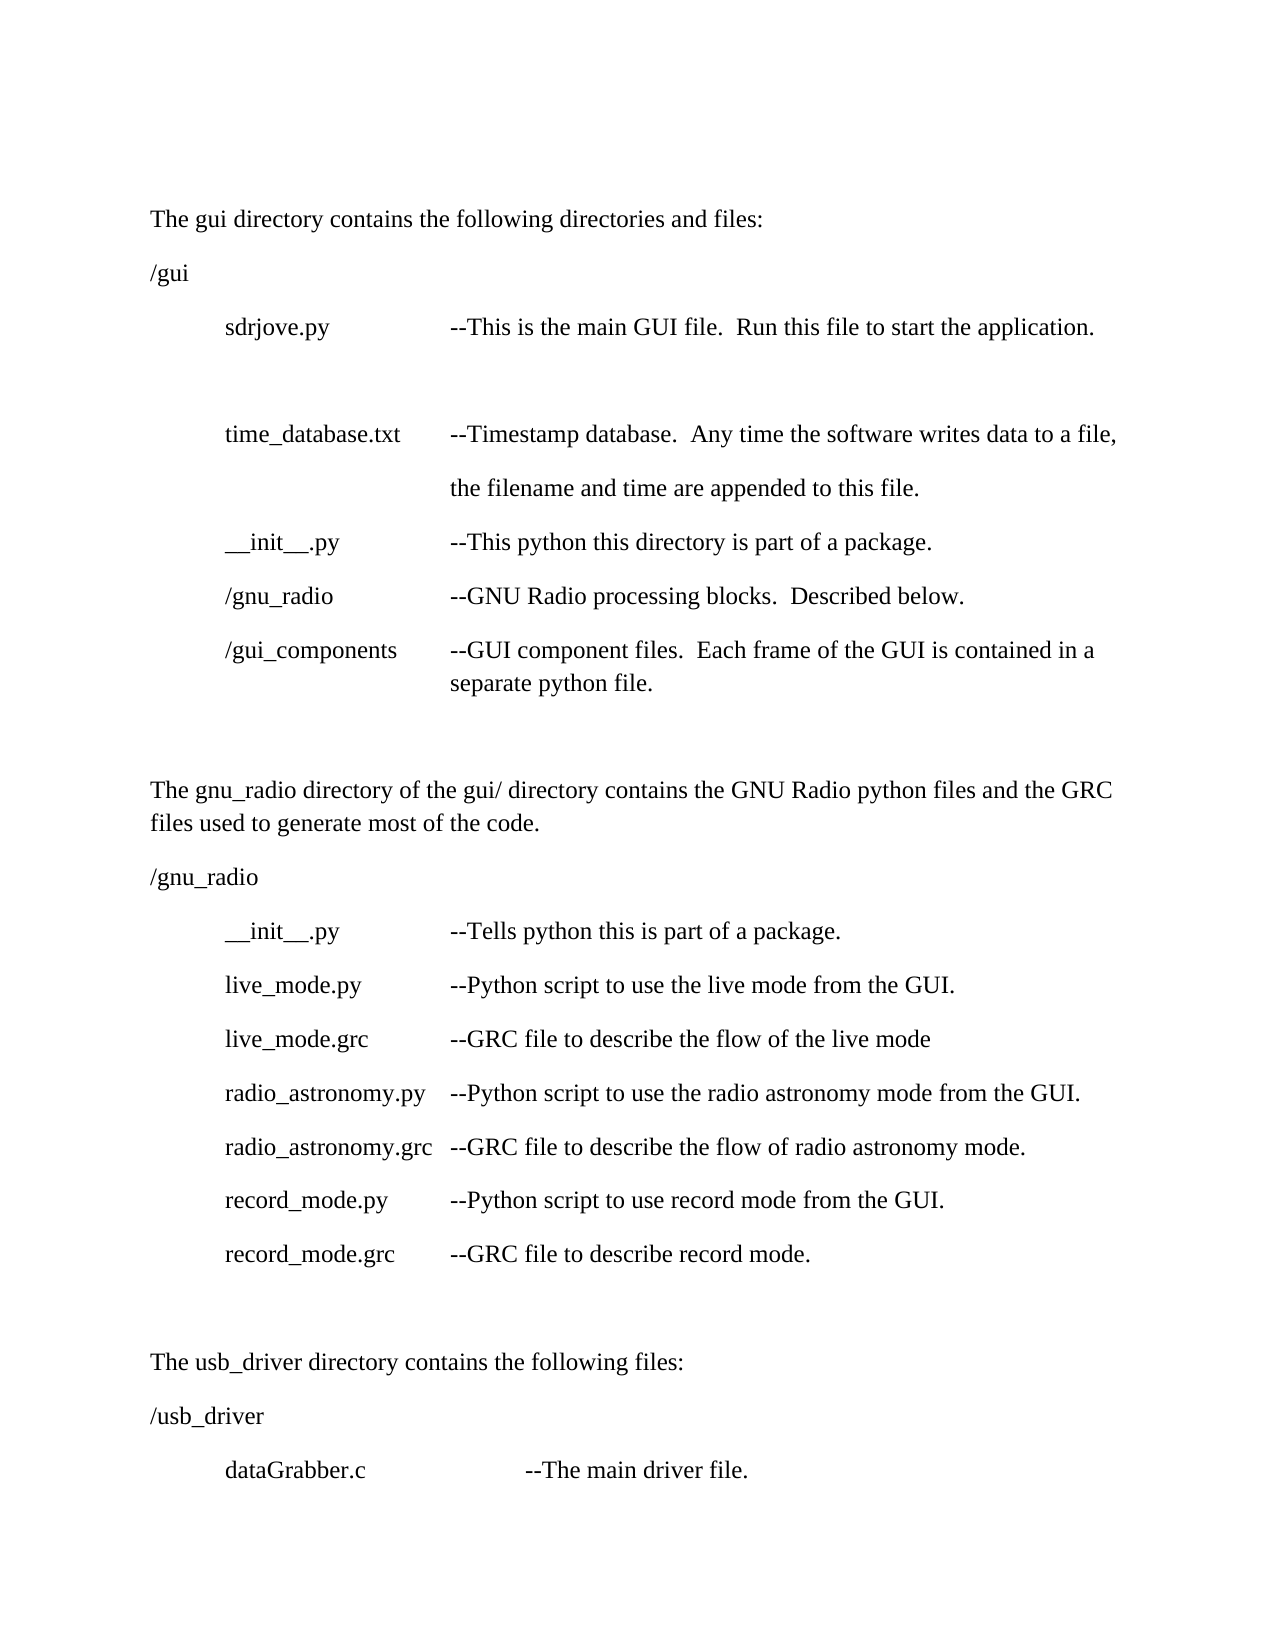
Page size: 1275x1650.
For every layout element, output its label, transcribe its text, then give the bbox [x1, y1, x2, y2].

text sdrjove.py --This is the main GUI file. Run this file to start the application. [150, 312, 1125, 340]
text __init__.py --Tells python this is part of a package. [150, 916, 1125, 945]
text radio_astronomy.grc --GRC file to describe the flow of radio astronomy mode. [150, 1132, 1125, 1160]
text radio_astronomy.py --Python script to use the radio astronomy mode from the GUI. [150, 1078, 1125, 1106]
text /gui_components --GUI component files. Each frame of the GUI is contained in a separate python file. [225, 635, 1125, 696]
text The gnu_radio directory of the gui/ directory contains the GNU Radio python files and the GRC files used to generate most of the code. [150, 775, 1125, 837]
text /usb_driver [150, 1401, 1125, 1429]
text /gui [150, 258, 1125, 286]
text record_mode.grc --GRC file to describe record mode. [150, 1239, 1125, 1268]
text dataGrabber.c --The main driver file. [150, 1455, 1125, 1483]
text /gnu_radio [150, 862, 1125, 891]
text The gui directory contains the following directories and files: [150, 204, 1125, 233]
text live_mode.py --Python script to use the live mode from the GUI. [150, 970, 1125, 999]
text the filename and time are appended to this file. [375, 473, 1125, 502]
text __init__.py --This python this directory is part of a package. [150, 527, 1125, 556]
text live_mode.grc --GRC file to describe the flow of the live mode [150, 1024, 1125, 1053]
text The usb_driver directory contains the following files: [150, 1347, 1125, 1376]
text /gnu_radio --GNU Radio processing blocks. Described below. [150, 581, 1125, 609]
text time_database.txt --Timestamp database. Any time the software writes data to a file, [150, 419, 1125, 448]
text record_mode.py --Python script to use record mode from the GUI. [150, 1185, 1125, 1214]
